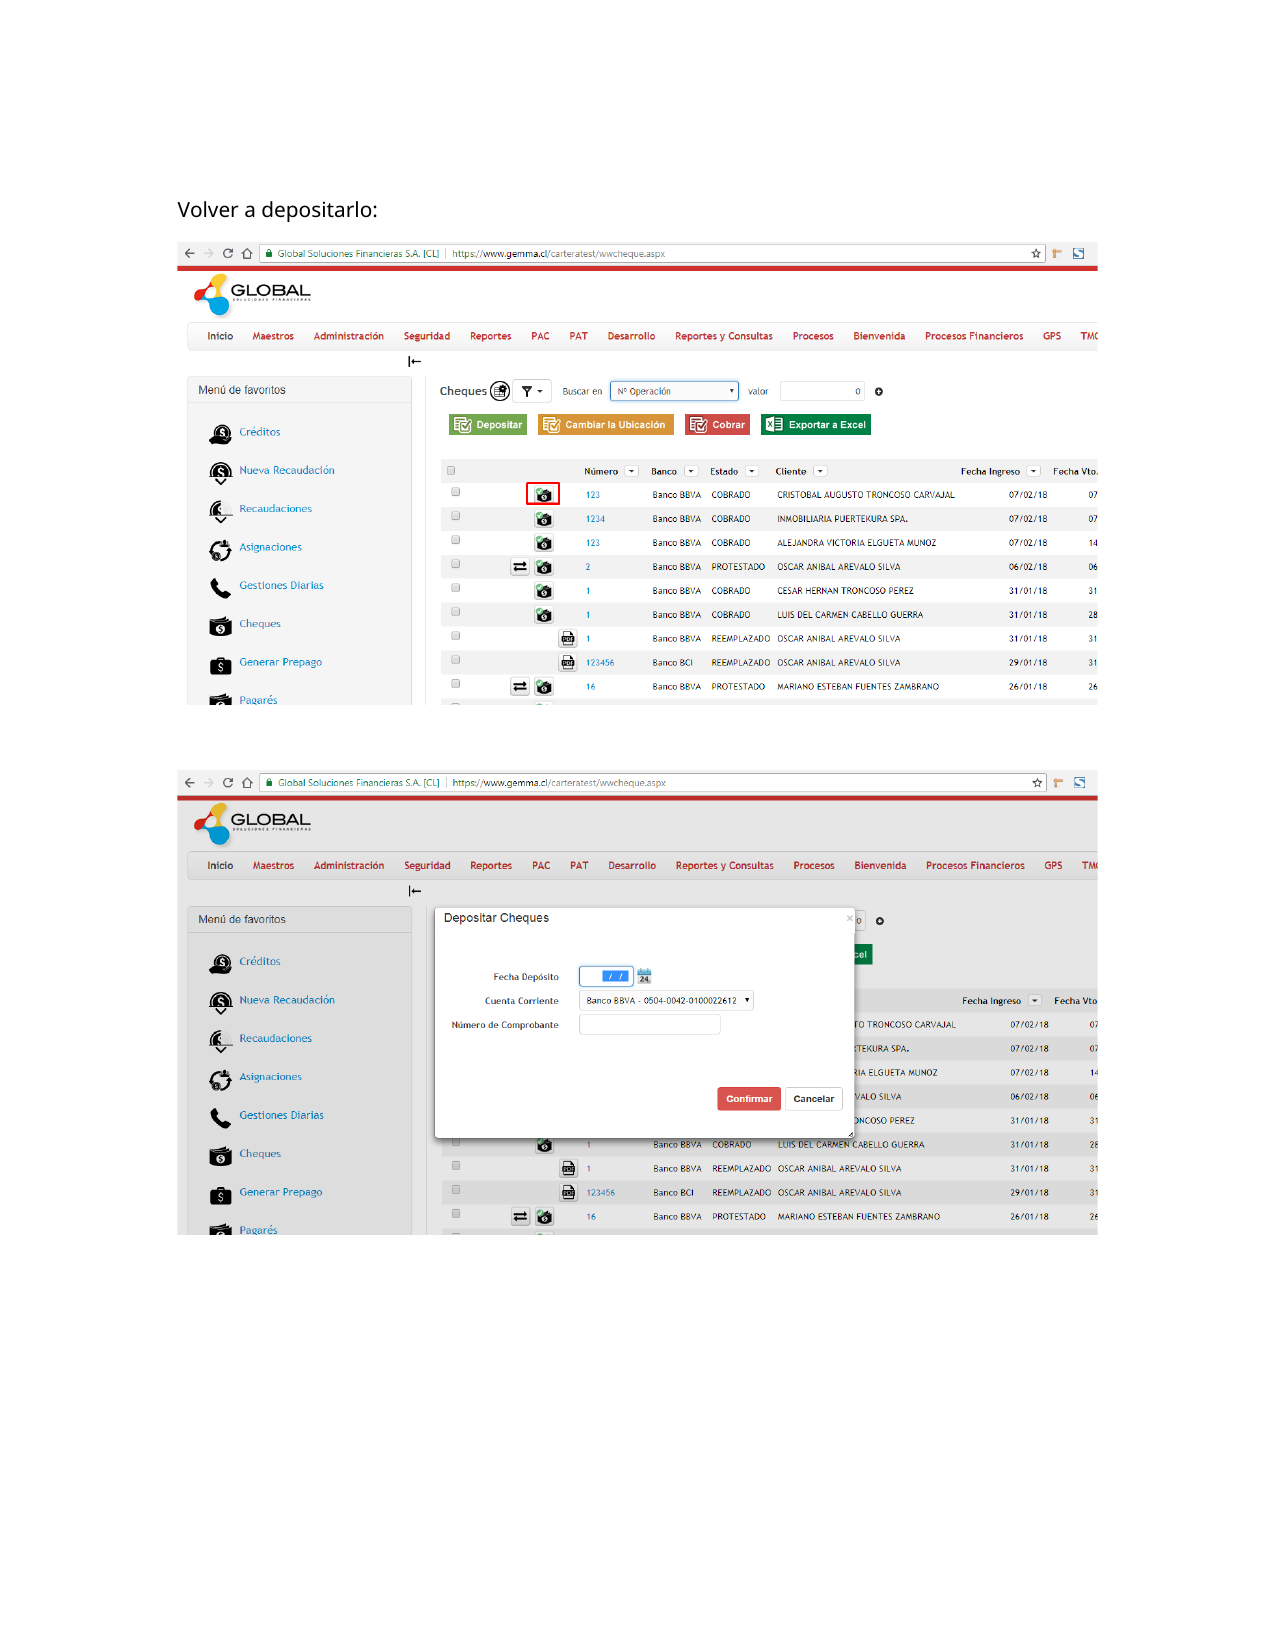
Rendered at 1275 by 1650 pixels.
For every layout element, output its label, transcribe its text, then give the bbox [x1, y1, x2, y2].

text Volver a depositarlo: [177, 195, 1098, 223]
picture [177, 242, 1098, 705]
picture [177, 770, 1098, 1235]
